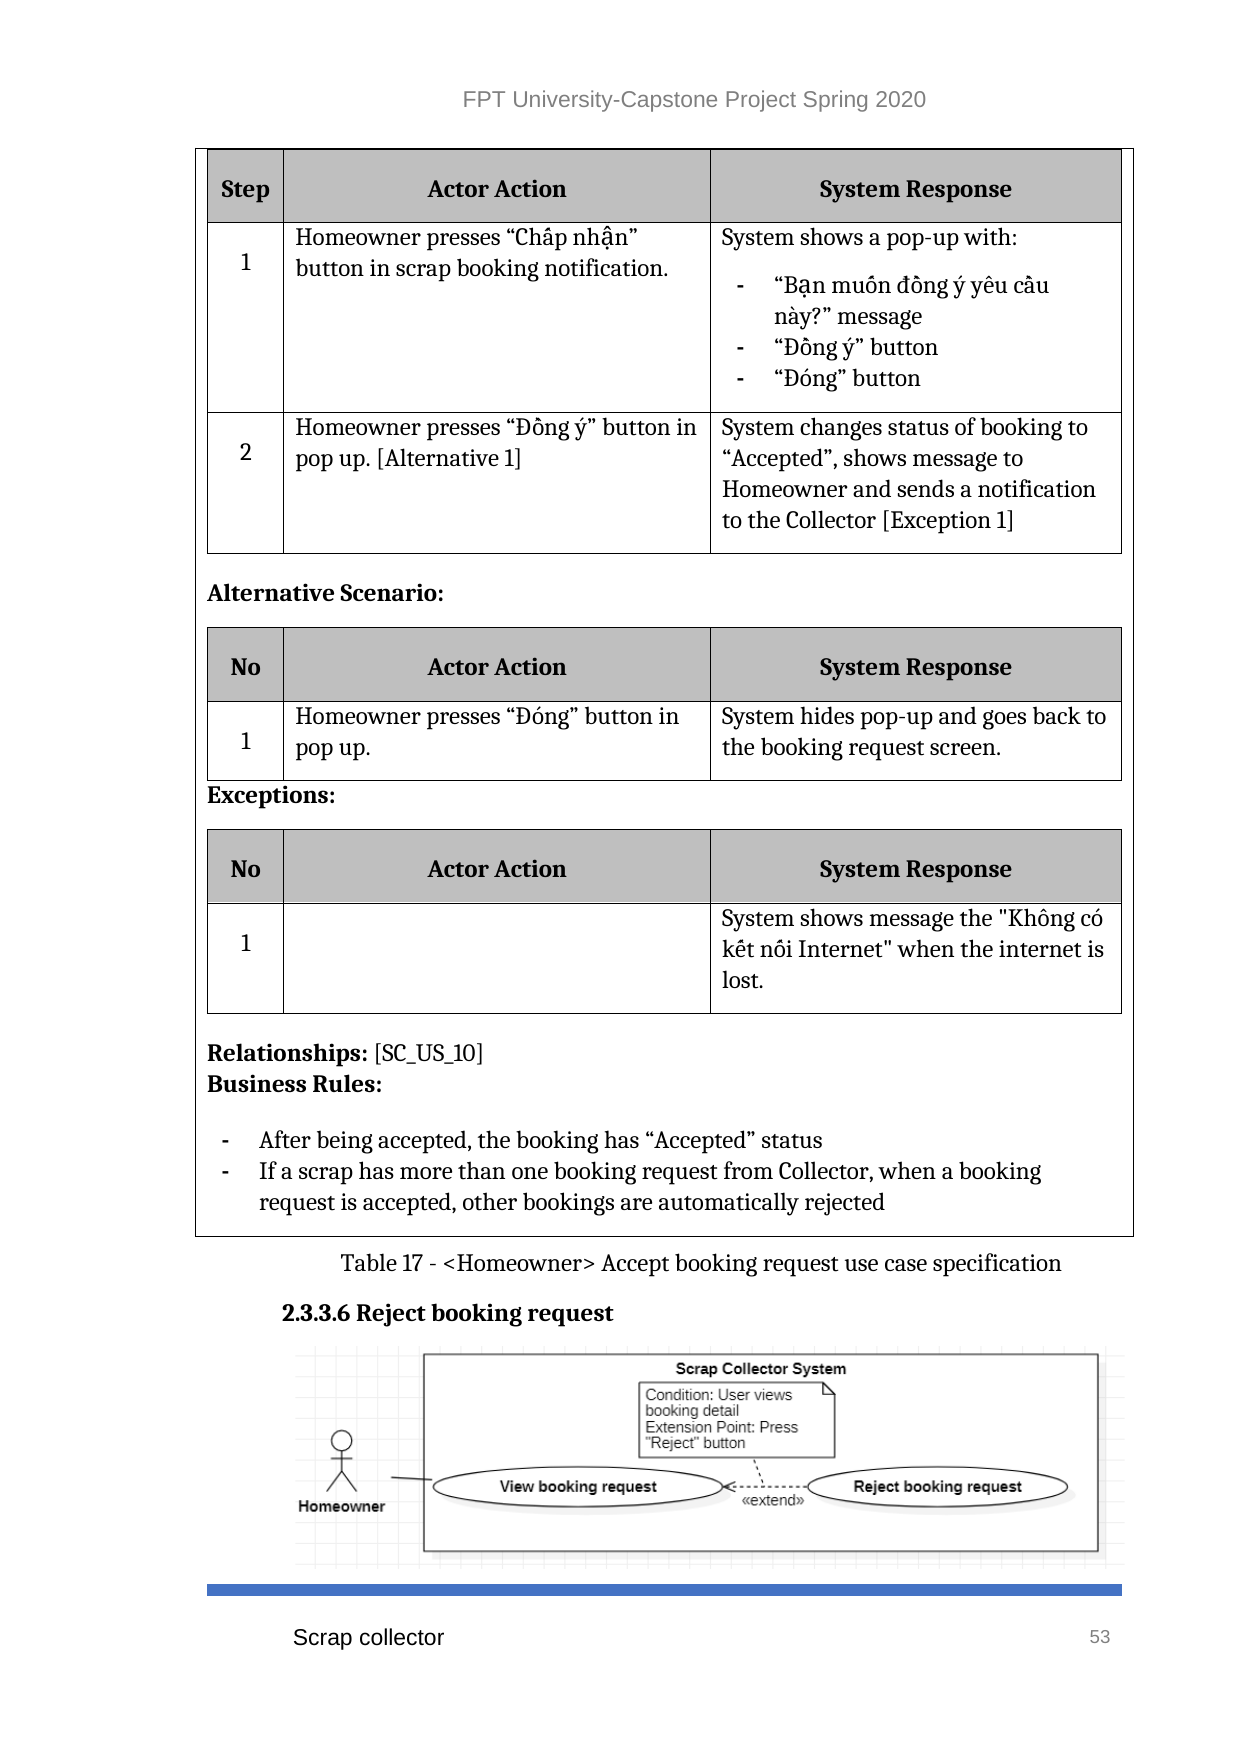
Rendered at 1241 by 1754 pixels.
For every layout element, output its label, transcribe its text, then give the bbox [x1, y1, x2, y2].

subtitle 2.3.3.6 Reject booking request [282, 1299, 1122, 1328]
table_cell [196, 149, 1133, 1236]
picture [295, 1346, 1125, 1569]
